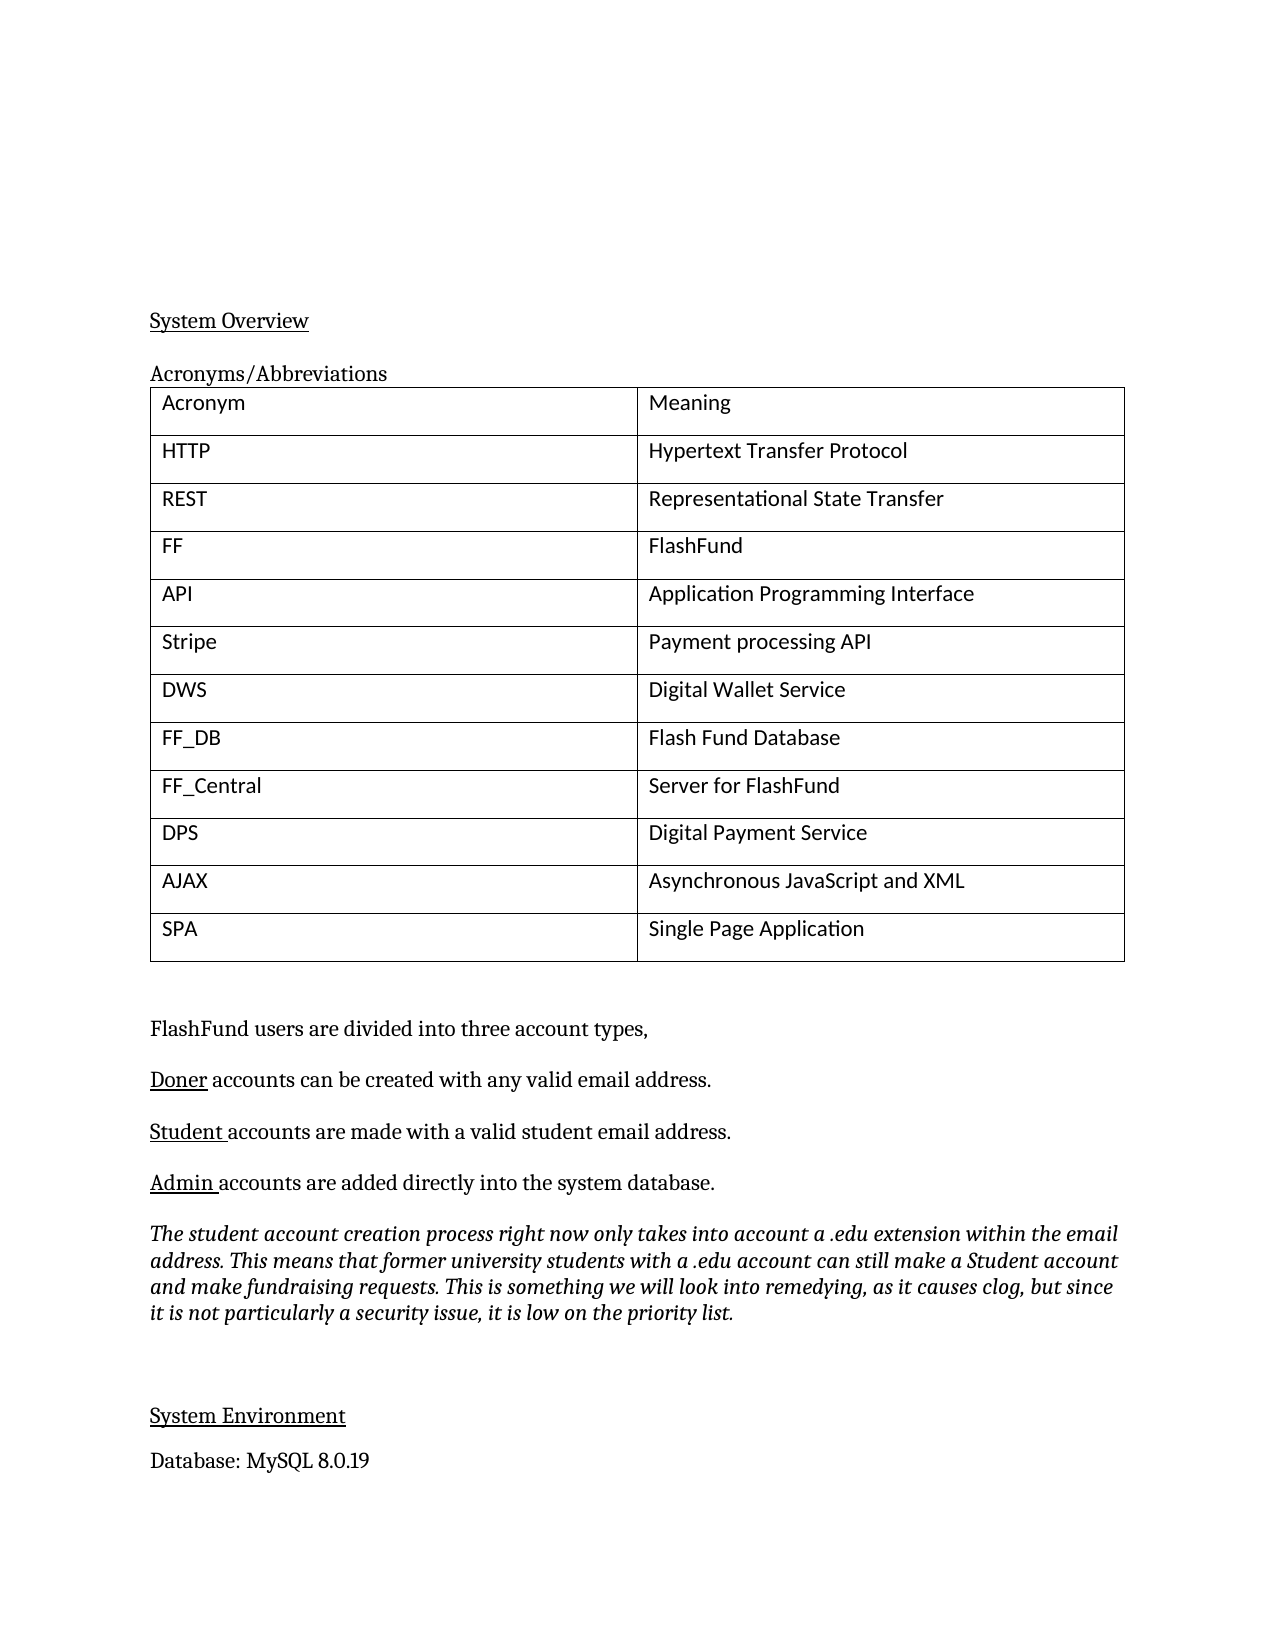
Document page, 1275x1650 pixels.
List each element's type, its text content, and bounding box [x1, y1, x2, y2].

table_cell REST [151, 484, 637, 531]
table_cell API [151, 580, 637, 626]
text The student account creation process right now only takes into account a .edu extension within the email address. This means that former university students with a .edu account can still make a Student account and make fundraising requests. This is something we will look into remedying, as it causes clog, but since it is not particularly a security issue, it is low on the priority list. [150, 1221, 1125, 1327]
table_cell FF_DB [151, 723, 637, 770]
text Doner accounts can be created with any valid email address. [150, 1067, 1125, 1093]
table_cell Asynchronous JavaScript and XML [638, 866, 1124, 913]
text Admin accounts are added directly into the system database. [150, 1170, 1125, 1196]
table_cell Application Programming Interface [638, 580, 1124, 626]
table_cell DWS [151, 675, 637, 722]
text System Environment [150, 1403, 1125, 1429]
table_cell HTTP [151, 436, 637, 483]
table_cell DPS [151, 819, 637, 865]
table_cell Stripe [151, 627, 637, 674]
table_cell Single Page Application [638, 914, 1124, 961]
table_cell FF_Central [151, 771, 637, 817]
table_header Meaning [638, 388, 1124, 435]
text Student accounts are made with a valid student email address. [150, 1118, 1125, 1145]
text Database: MySQL 8.0.19 [150, 1448, 1125, 1474]
table_header Acronym [151, 388, 637, 435]
table_cell Digital Payment Service [638, 819, 1124, 865]
table_cell Digital Wallet Service [638, 675, 1124, 722]
table_cell AJAX [151, 866, 637, 913]
table_cell Representational State Transfer [638, 484, 1124, 531]
table_cell Server for FlashFund [638, 771, 1124, 817]
table_cell Payment processing API [638, 627, 1124, 674]
table_cell FF [151, 532, 637, 578]
table_cell Flash Fund Database [638, 723, 1124, 770]
text Acronyms/Abbreviations [150, 361, 1125, 387]
text FlashFund users are divided into three account types, [150, 1016, 1125, 1042]
table_cell FlashFund [638, 532, 1124, 578]
table_cell Hypertext Transfer Protocol [638, 436, 1124, 483]
table_cell SPA [151, 914, 637, 961]
text System Overview [150, 308, 1125, 334]
